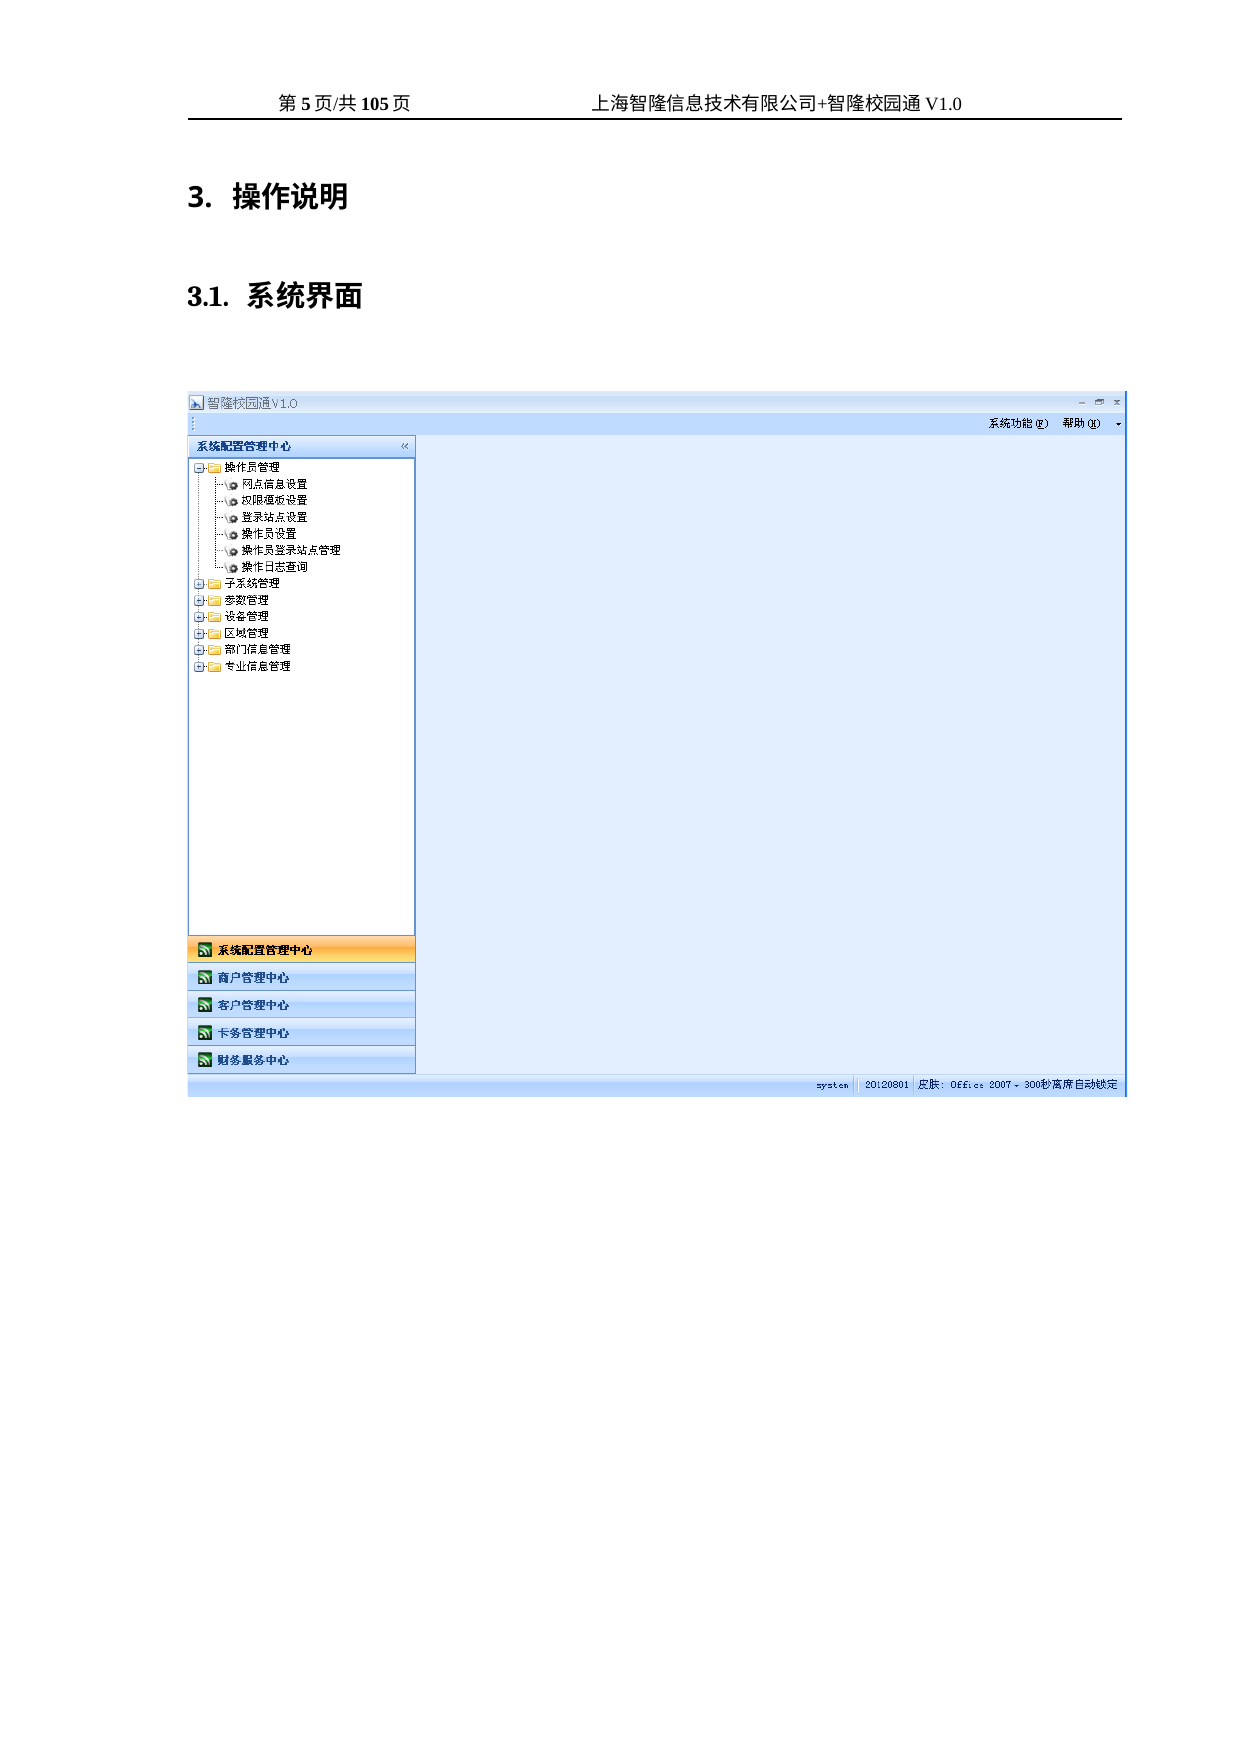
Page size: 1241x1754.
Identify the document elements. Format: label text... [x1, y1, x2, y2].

subtitle 操作说明 [187, 162, 1122, 227]
subtitle 系统界面 [187, 261, 1122, 326]
